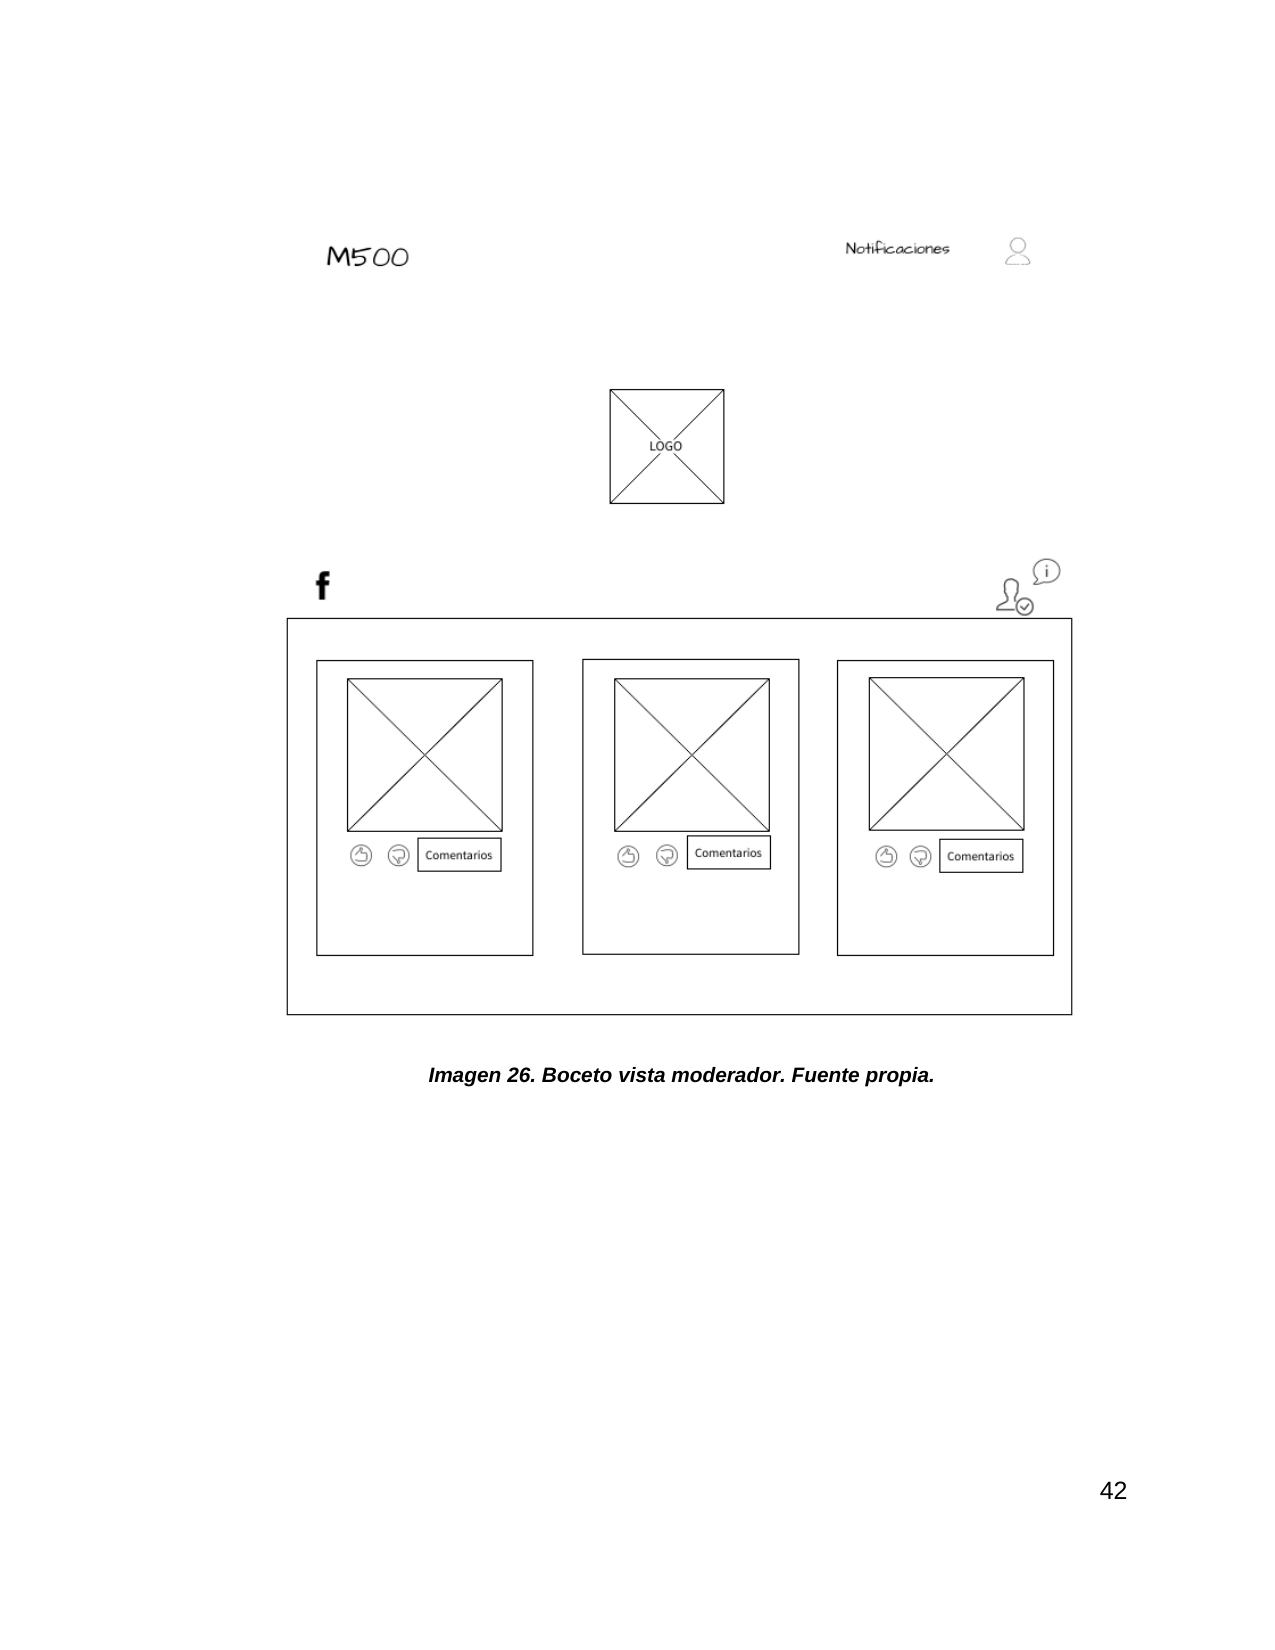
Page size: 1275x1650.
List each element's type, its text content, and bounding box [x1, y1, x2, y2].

picture [258, 236, 1105, 1049]
